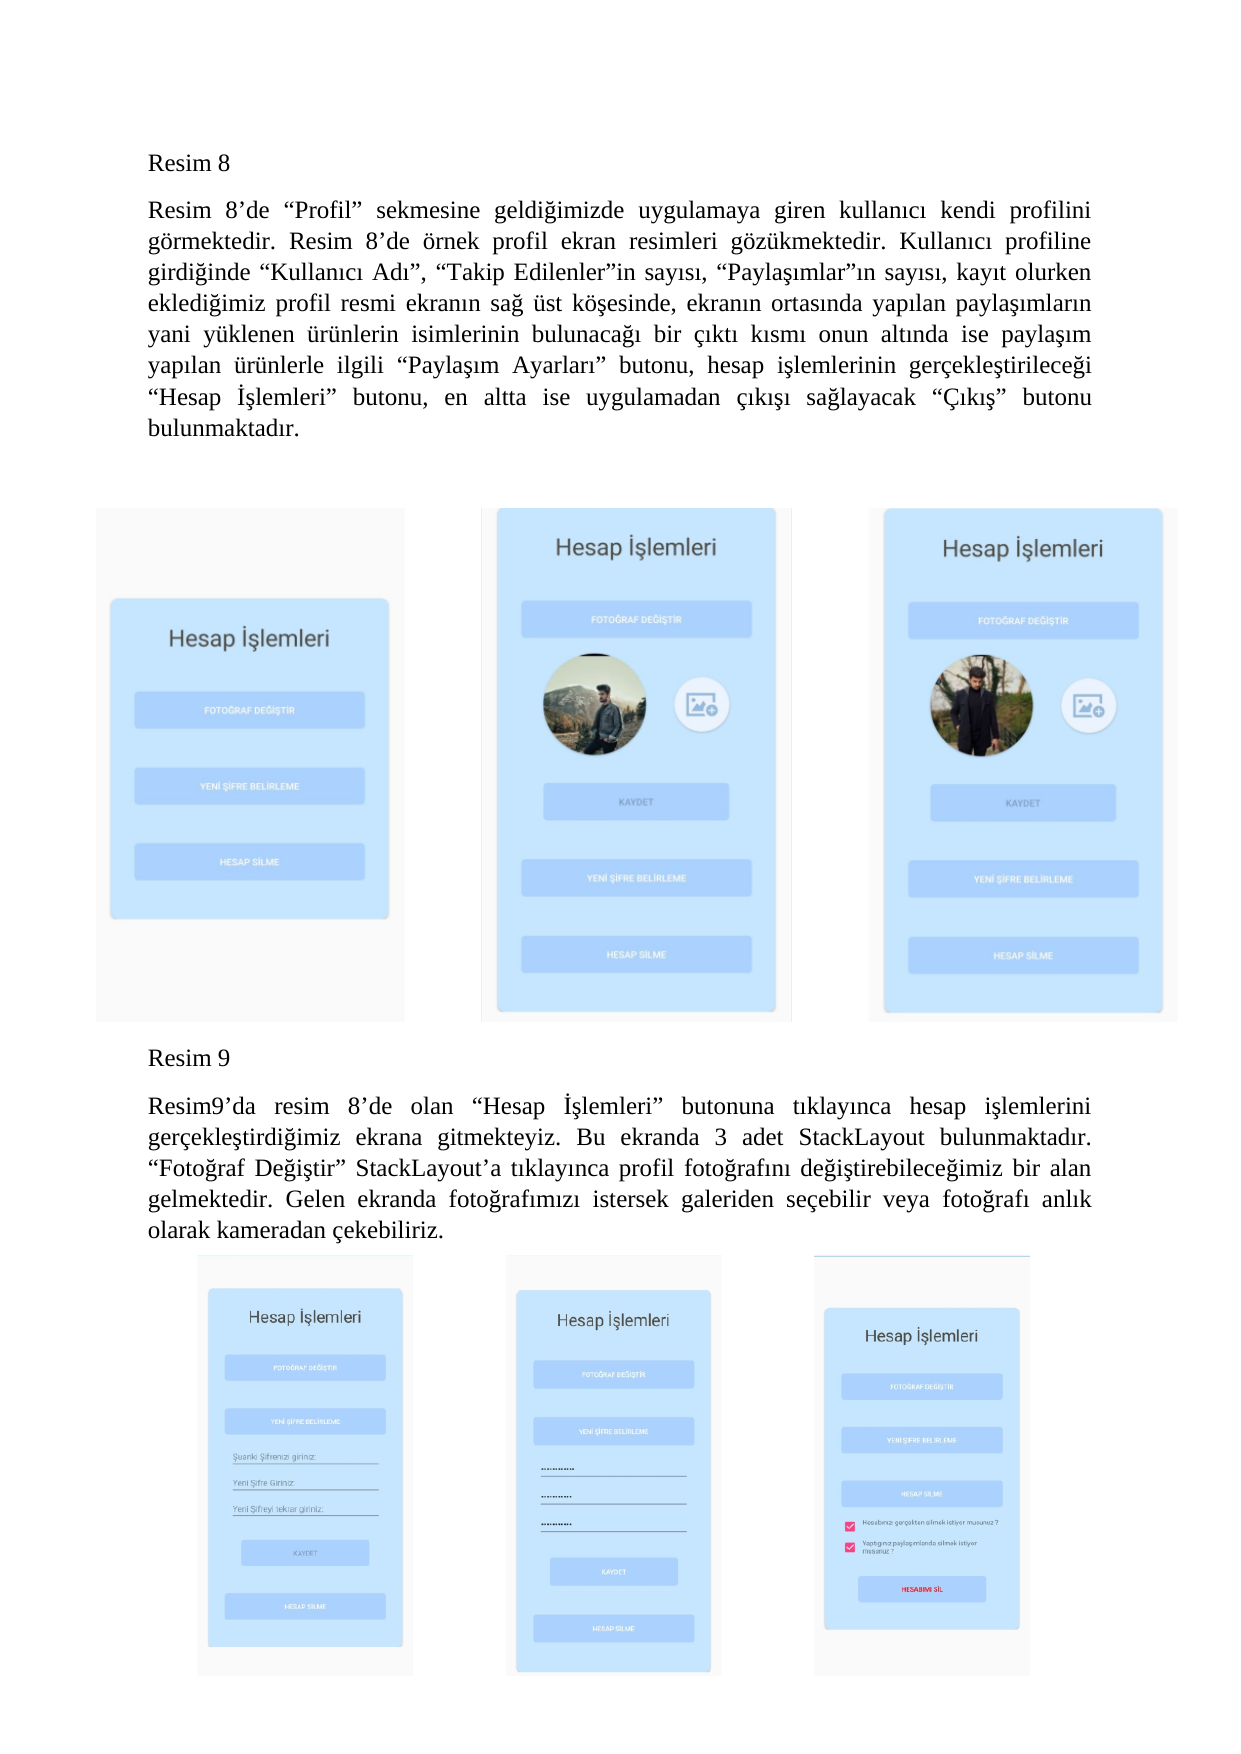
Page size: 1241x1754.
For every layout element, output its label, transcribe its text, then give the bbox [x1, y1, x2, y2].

text Resim 9 [148, 1022, 1093, 1072]
picture [177, 1252, 1042, 1676]
text Resim 8’de “Profil” sekmesine geldiğimizde uygulamaya giren kullanıcı kendi profilini görmektedir. Resim 8’de örnek profil ekran resimleri gözükmektedir. Kullanıcı profiline girdiğinde “Kullanıcı Adı”, “Takip Edilenler”in sayısı, “Paylaşımlar”ın sayısı, kayıt olurken eklediğimiz profil resmi ekranın sağ üst köşesinde, ekranın ortasında yapılan paylaşımların yani yüklenen ürünlerin isimlerinin bulunacağı bir çıktı kısmı onun altında ise paylaşım yapılan ürünlerle ilgili “Paylaşım Ayarları” butonu, hesap işlemlerinin gerçekleştirileceği “Hesap İşlemleri” butonu, en altta ise uygulamadan çıkışı sağlayacak “Çıkış” butonu bulunmaktadır. [148, 195, 1093, 441]
picture [95, 508, 1178, 1022]
text Resim 8 [148, 148, 1093, 176]
text Resim9’da resim 8’de olan “Hesap İşlemleri” butonuna tıklayınca hesap işlemlerini gerçekleştirdiğimiz ekrana gitmekteyiz. Bu ekranda 3 adet StackLayout bulunmaktadır. “Fotoğraf Değiştir” StackLayout’a tıklayınca profil fotoğrafını değiştirebileceğimiz bir alan gelmektedir. Gelen ekranda fotoğrafımızı istersek galeriden seçebilir veya fotoğrafı anlık olarak kameradan çekebiliriz. [148, 1091, 1093, 1244]
